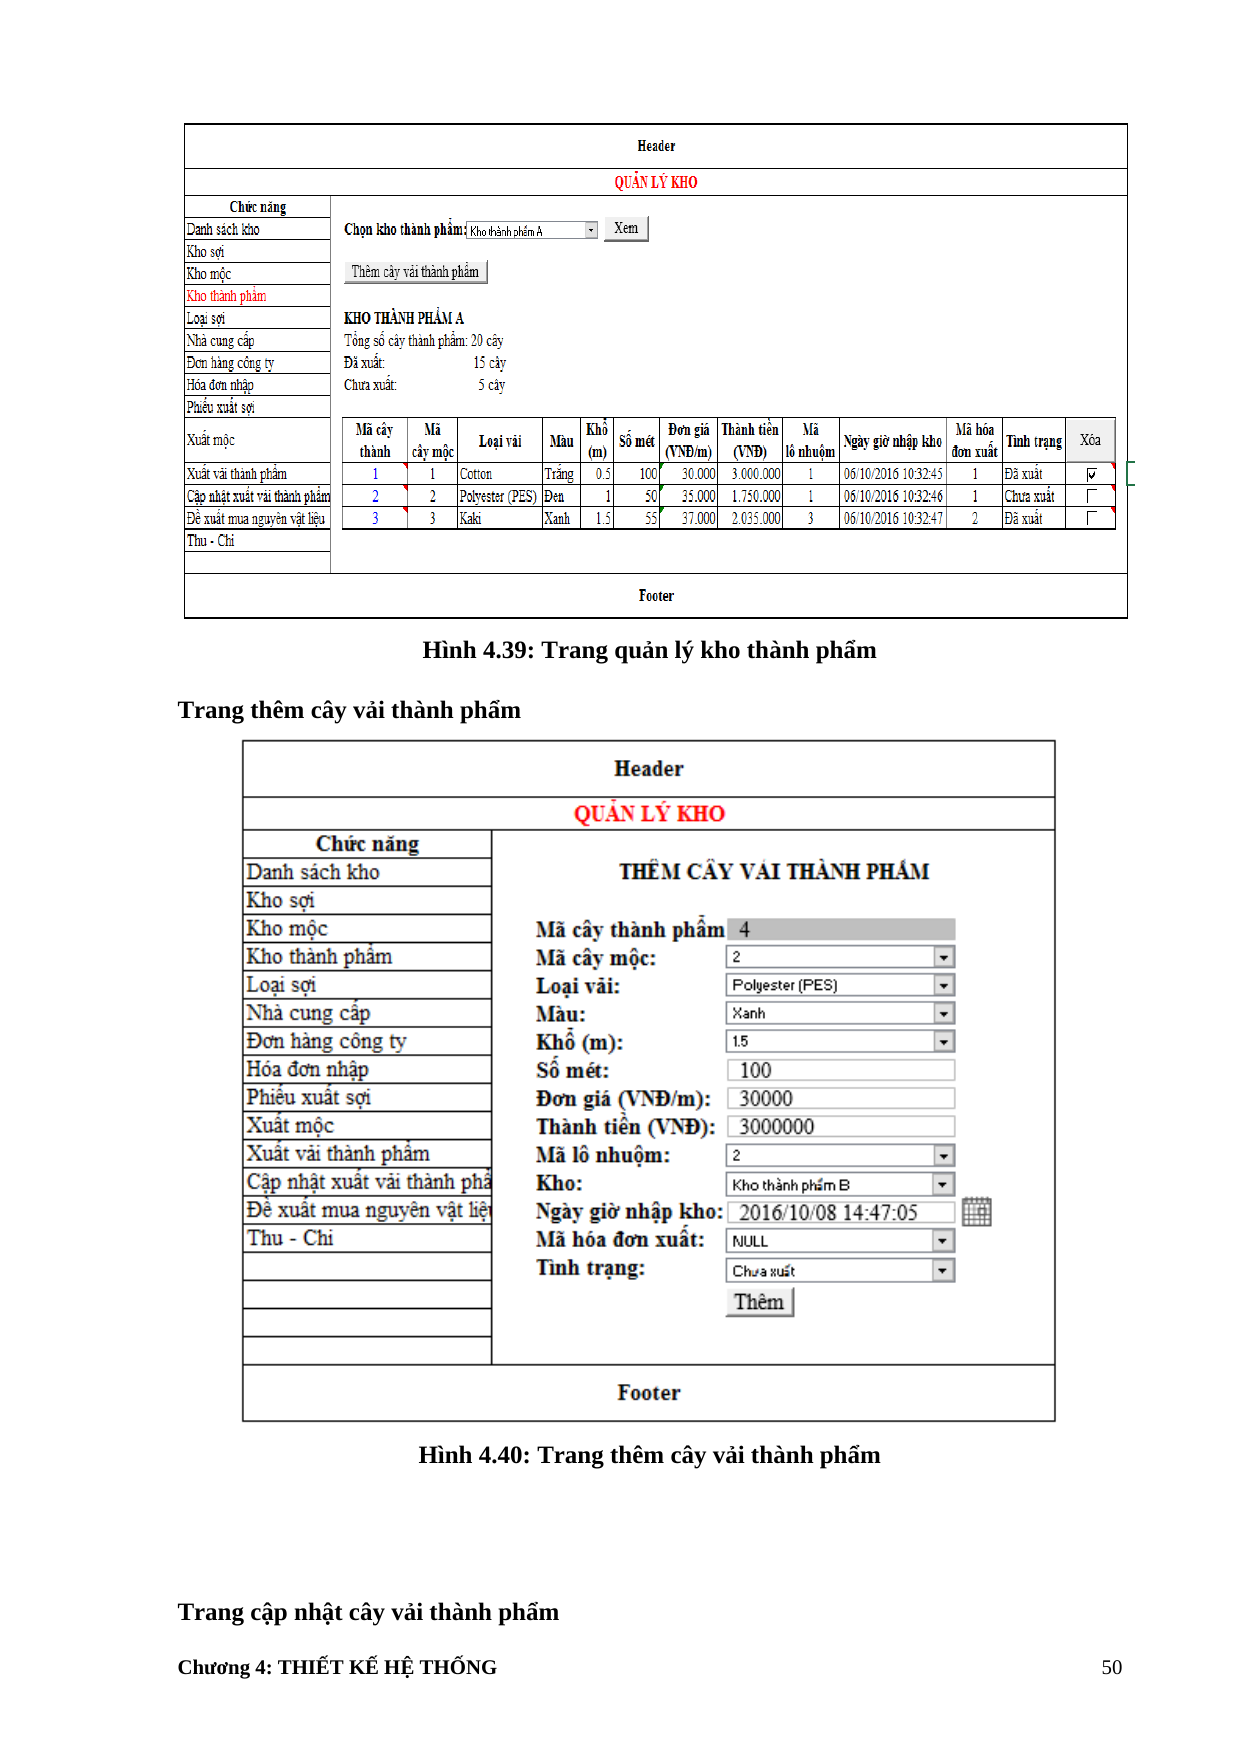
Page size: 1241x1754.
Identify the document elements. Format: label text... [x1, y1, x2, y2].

picture [233, 734, 1067, 1430]
text Trang thêm cây vải thành phẩm [177, 695, 1122, 724]
picture [177, 118, 1135, 625]
text Trang cập nhật cây vải thành phẩm [177, 1597, 1122, 1626]
